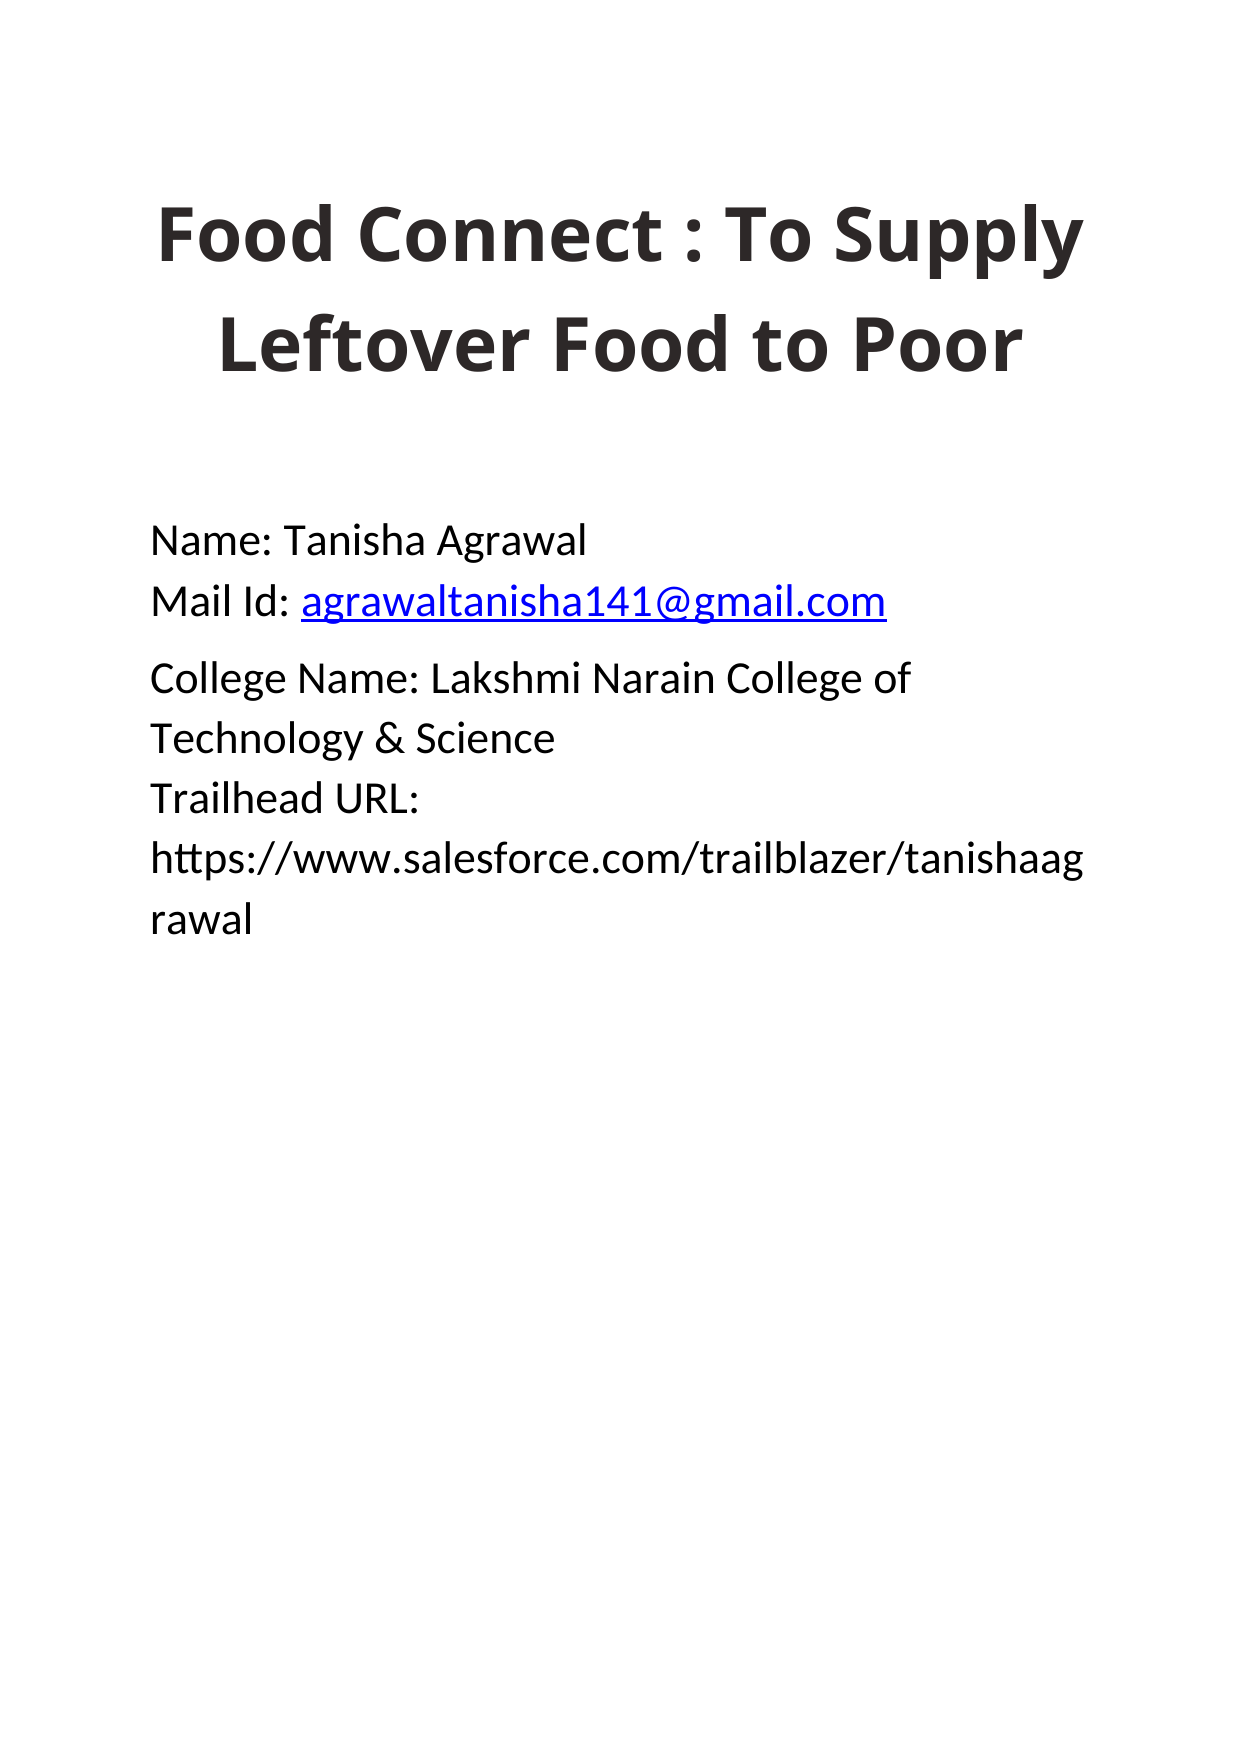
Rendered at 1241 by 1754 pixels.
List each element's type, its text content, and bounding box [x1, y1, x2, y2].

text Name: Tanisha Agrawal Mail Id: agrawaltanisha141@gmail.com [150, 511, 1090, 627]
text Food Connect : To Supply Leftover Food to Poor [150, 181, 1090, 394]
text College Name: Lakshmi Narain College of Technology & Science Trailhead URL: https://www.salesforce.com/trailblazer/tanishaagrawal [150, 648, 1090, 976]
